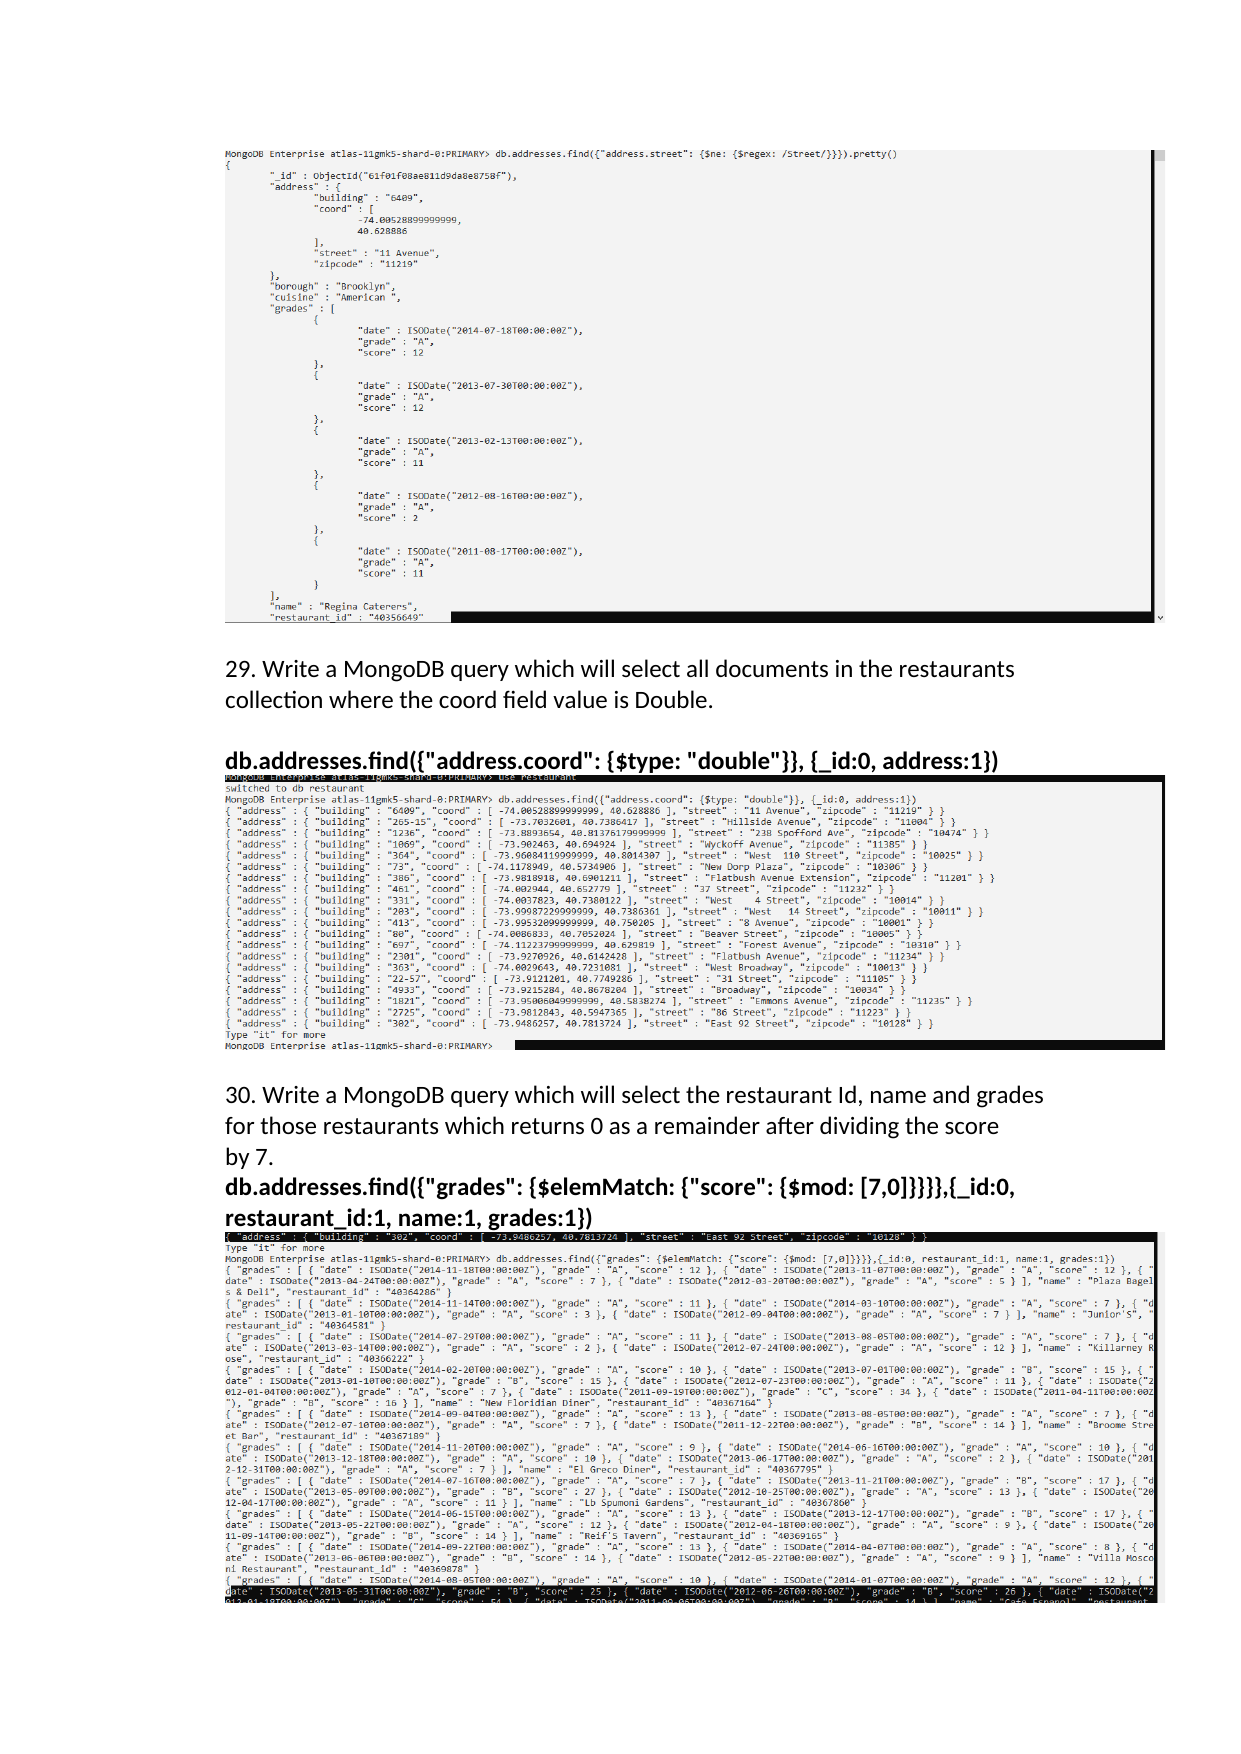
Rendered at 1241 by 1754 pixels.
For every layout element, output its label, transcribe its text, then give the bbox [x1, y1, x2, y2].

picture [225, 150, 1166, 623]
text 30. Write a MongoDB query which will select the restaurant Id, name and grades [225, 1080, 1090, 1110]
text for those restaurants which returns 0 as a remainder after dividing the score [225, 1110, 1090, 1141]
text db.addresses.find({"grades": {$elemMatch: {"score": {$mod: [7,0]}}}},{_id:0, restaurant_id:1, name:1, grades:1}) [225, 1171, 1090, 1232]
text by 7. [225, 1141, 1090, 1171]
text collection where the coord field value is Double. [225, 684, 1090, 714]
text db.addresses.find({"address.coord": {$type: "double"}}, {_id:0, address:1}) [225, 745, 1090, 775]
text 29. Write a MongoDB query which will select all documents in the restaurants [225, 653, 1090, 684]
picture [225, 775, 1166, 1050]
picture [225, 1232, 1166, 1603]
